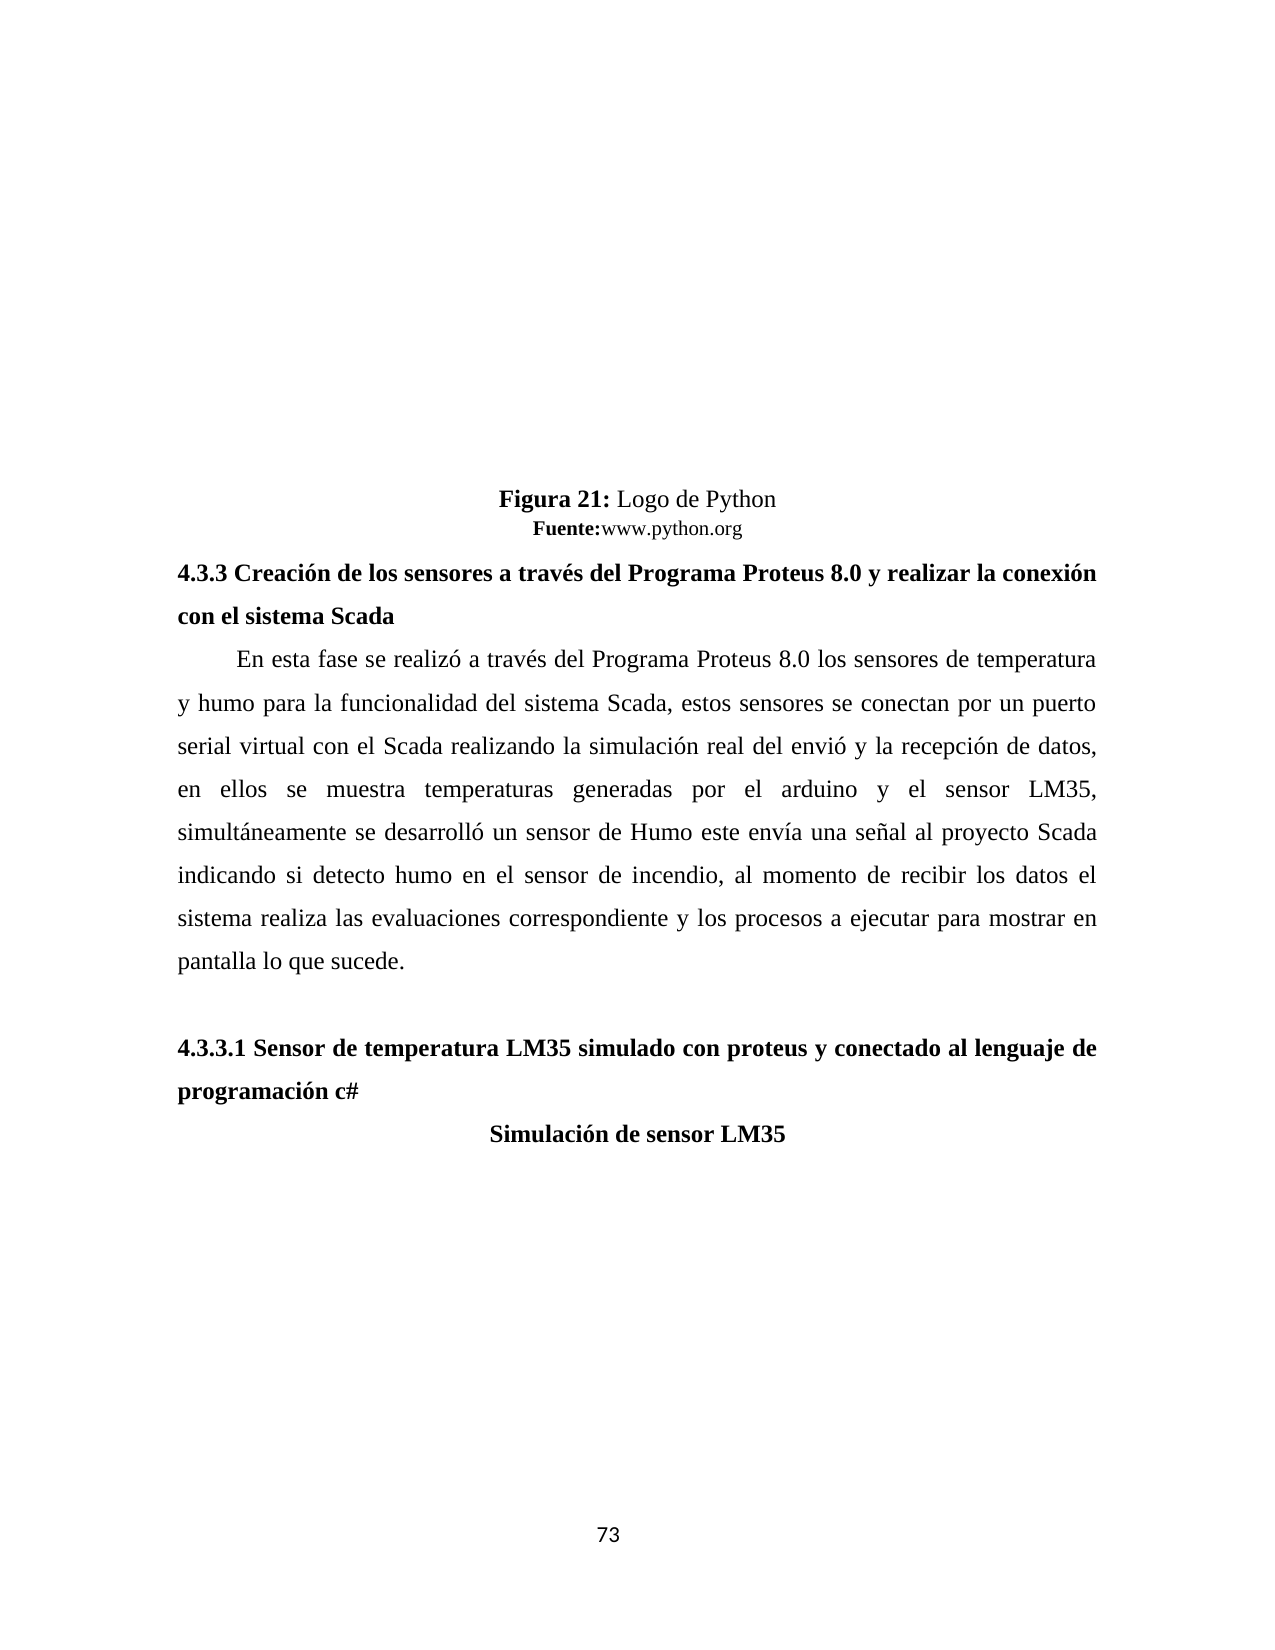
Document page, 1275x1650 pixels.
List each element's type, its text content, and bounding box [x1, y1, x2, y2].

text Figura 21: Logo de Python [177, 484, 1098, 513]
text En esta fase se realizó a través del Programa Proteus 8.0 los sensores de temperatura y humo para la funcionalidad del sistema Scada, estos sensores se conectan por un puerto serial virtual con el Scada realizando la simulación real del envió y la recepción de datos, en ellos se muestra temperaturas generadas por el arduino y el sensor LM35, simultáneamente se desarrolló un sensor de Humo este envía una señal al proyecto Scada indicando si detecto humo en el sensor de incendio, al momento de recibir los datos el sistema realiza las evaluaciones correspondiente y los procesos a ejecutar para mostrar en pantalla lo que sucede. [177, 644, 1098, 975]
text Simulación de sensor LM35 [177, 1119, 1098, 1148]
text 4.3.3 Creación de los sensores a través del Programa Proteus 8.0 y realizar la conexión con el sistema Scada [177, 558, 1098, 630]
text Fuente:www.python.org [177, 516, 1098, 540]
text 4.3.3.1 Sensor de temperatura LM35 simulado con proteus y conectado al lenguaje de programación c# [177, 1033, 1098, 1104]
